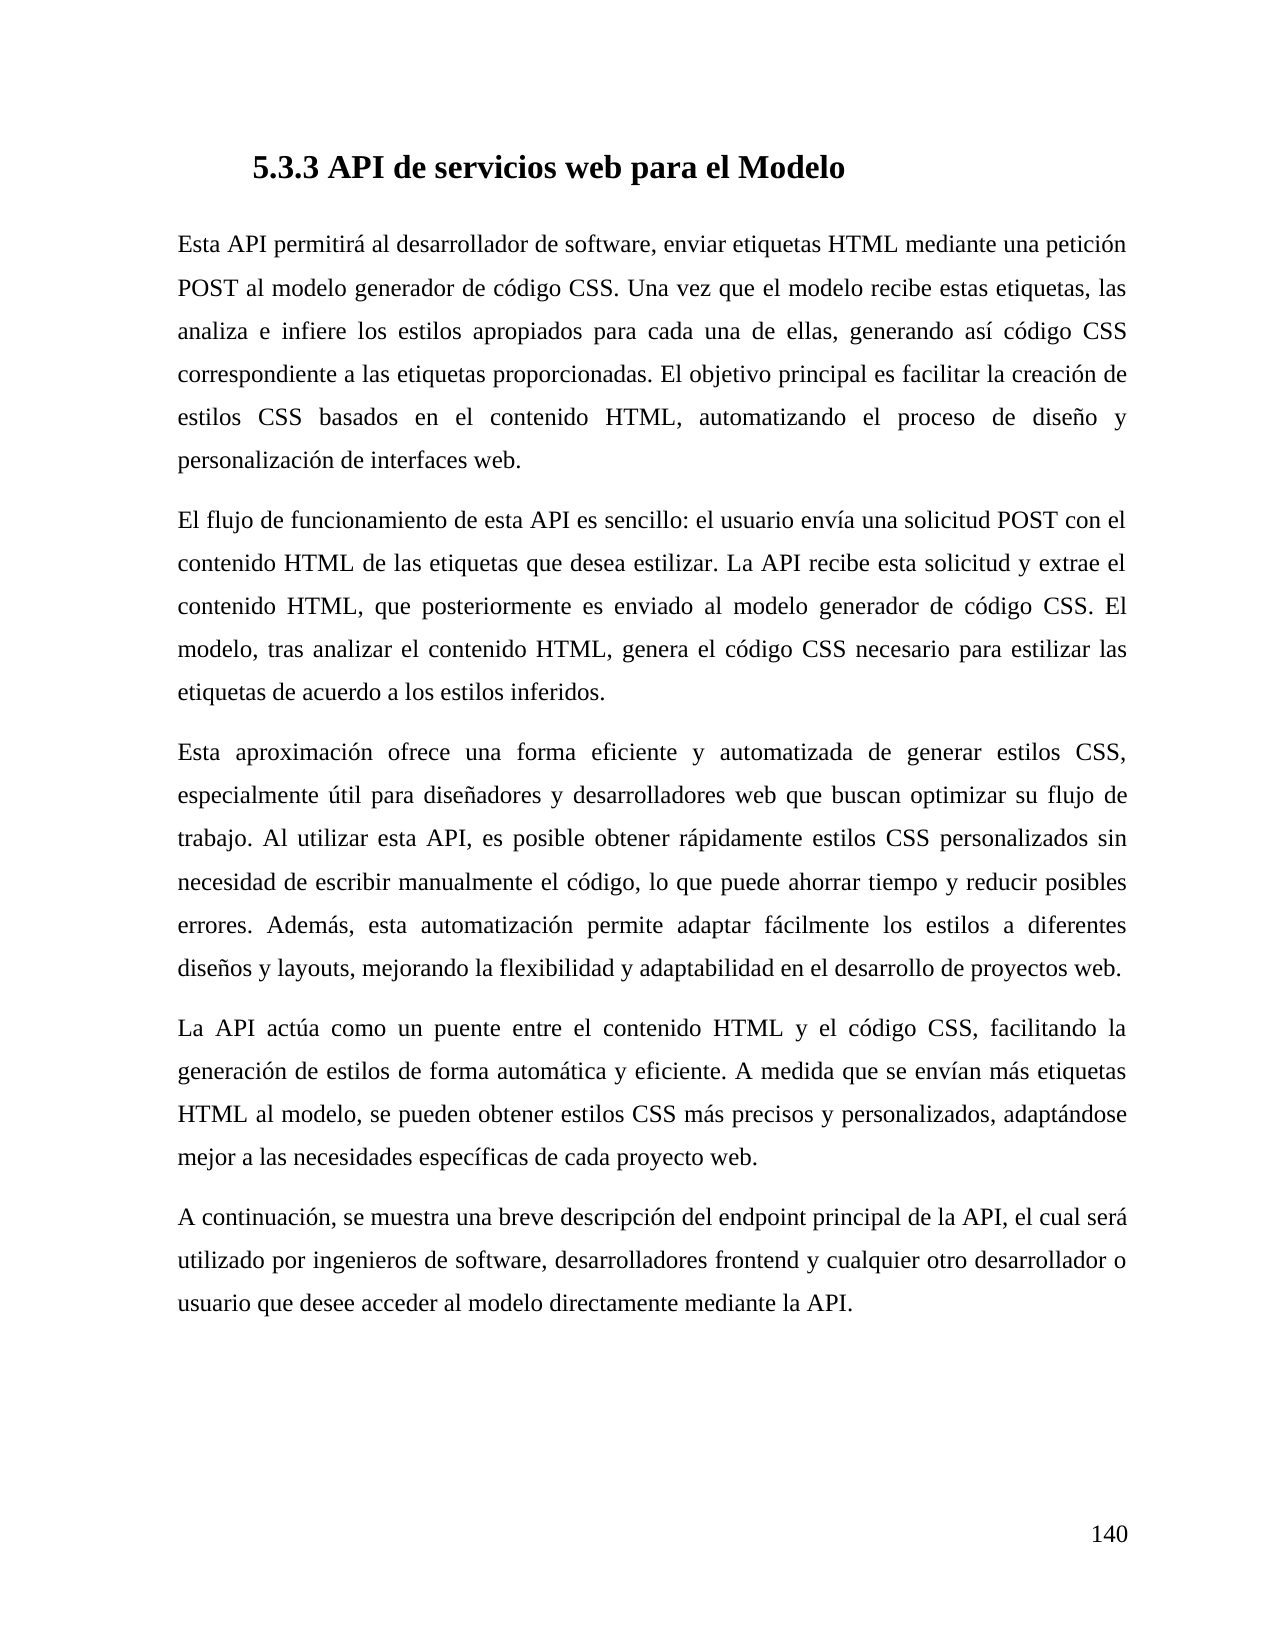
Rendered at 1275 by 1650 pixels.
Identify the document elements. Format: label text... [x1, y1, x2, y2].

text El flujo de funcionamiento de esta API es sencillo: el usuario envía una solicitud POST con el contenido HTML de las etiquetas que desea estilizar. La API recibe esta solicitud y extrae el contenido HTML, que posteriormente es enviado al modelo generador de código CSS. El modelo, tras analizar el contenido HTML, genera el código CSS necesario para estilizar las etiquetas de acuerdo a los estilos inferidos. [177, 505, 1128, 706]
text A continuación, se muestra una breve descripción del endpoint principal de la API, el cual será utilizado por ingenieros de software, desarrolladores frontend y cualquier otro desarrollador o usuario que desee acceder al modelo directamente mediante la API. [177, 1202, 1128, 1317]
text Esta aproximación ofrece una forma eficiente y automatizada de generar estilos CSS, especialmente útil para diseñadores y desarrolladores web que buscan optimizar su flujo de trabajo. Al utilizar esta API, es posible obtener rápidamente estilos CSS personalizados sin necesidad de escribir manualmente el código, lo que puede ahorrar tiempo y reducir posibles errores. Además, esta automatización permite adaptar fácilmente los estilos a diferentes diseños y layouts, mejorando la flexibilidad y adaptabilidad en el desarrollo de proyectos web. [177, 737, 1128, 982]
text La API actúa como un puente entre el contenido HTML y el código CSS, facilitando la generación de estilos de forma automática y eficiente. A medida que se envían más etiquetas HTML al modelo, se pueden obtener estilos CSS más precisos y personalizados, adaptándose mejor a las necesidades específicas de cada proyecto web. [177, 1013, 1128, 1171]
subtitle API de servicios web para el Modelo [177, 147, 1128, 185]
text Esta API permitirá al desarrollador de software, enviar etiquetas HTML mediante una petición POST al modelo generador de código CSS. Una vez que el modelo recibe estas etiquetas, las analiza e infiere los estilos apropiados para cada una de ellas, generando así código CSS correspondiente a las etiquetas proporcionadas. El objetivo principal es facilitar la creación de estilos CSS basados en el contenido HTML, automatizando el proceso de diseño y personalización de interfaces web. [177, 229, 1128, 474]
